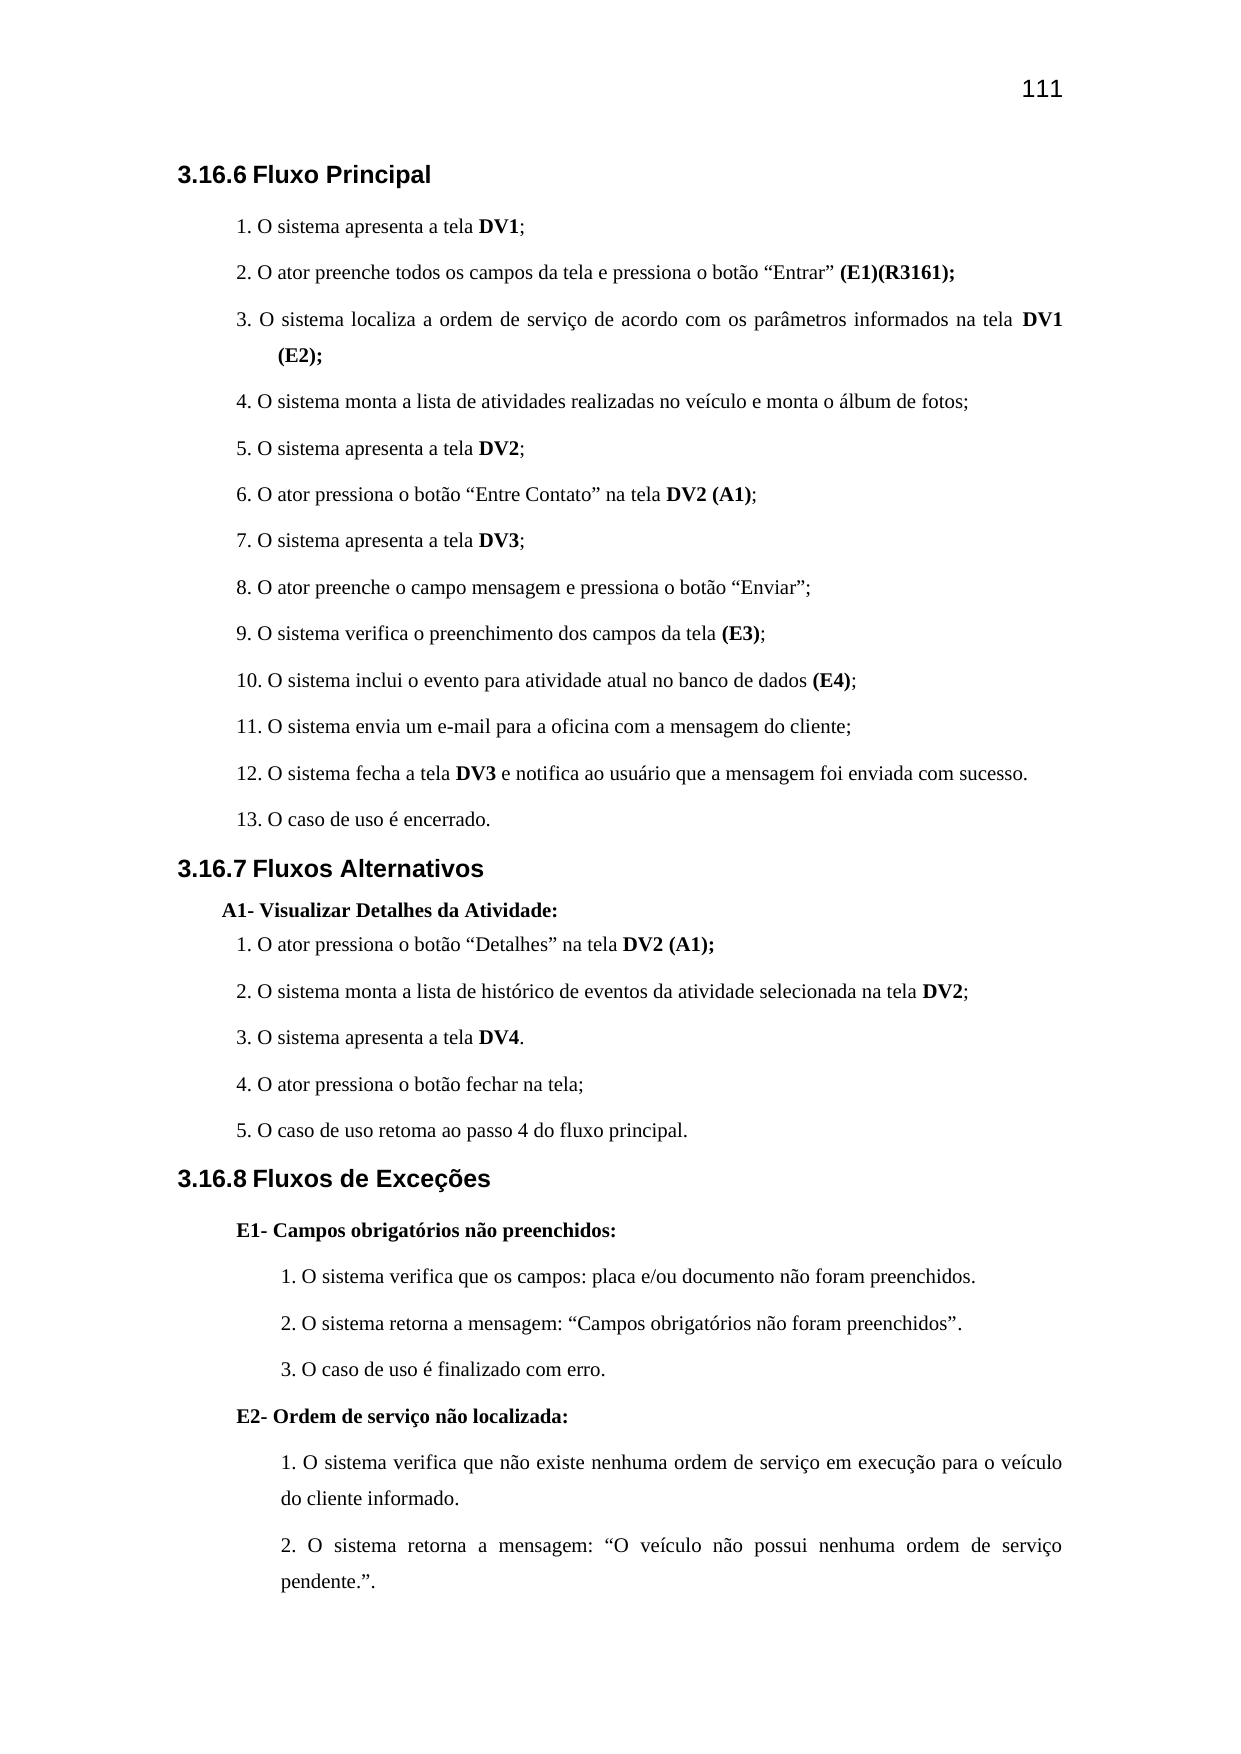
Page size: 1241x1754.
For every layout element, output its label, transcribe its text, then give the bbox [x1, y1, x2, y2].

text 10. O sistema inclui o evento para atividade atual no banco de dados (E4); [236, 668, 1063, 692]
text A1- Visualizar Detalhes da Atividade: [177, 897, 1063, 922]
text 7. O sistema apresenta a tela DV3; [236, 528, 1063, 552]
text 2. O sistema monta a lista de histórico de eventos da atividade selecionada na tela DV2; [236, 978, 1063, 1003]
text 2. O sistema retorna a mensagem: “Campos obrigatórios não foram preenchidos”. [281, 1311, 1063, 1335]
text 1. O sistema verifica que não existe nenhuma ordem de serviço em execução para o veículo do cliente informado. [281, 1450, 1063, 1510]
text 12. O sistema fecha a tela DV3 e notifica ao usuário que a mensagem foi enviada com sucesso. [236, 761, 1063, 785]
text 5. O caso de uso retoma ao passo 4 do fluxo principal. [236, 1118, 1063, 1142]
text 11. O sistema envia um e-mail para a oficina com a mensagem do cliente; [236, 714, 1063, 738]
text 1. O sistema verifica que os campos: placa e/ou documento não foram preenchidos. [281, 1264, 1063, 1288]
text 5. O sistema apresenta a tela DV2; [236, 435, 1063, 459]
text 13. O caso de uso é encerrado. [236, 807, 1063, 831]
text 1. O ator pressiona o botão “Detalhes” na tela DV2 (A1); [236, 932, 1063, 956]
text 1. O sistema apresenta a tela DV1; [236, 213, 1063, 238]
text E2- Ordem de serviço não localizada: [236, 1404, 1063, 1428]
text 3. O sistema apresenta a tela DV4. [236, 1025, 1063, 1049]
text Fluxo Principal [177, 160, 1063, 189]
text Fluxos Alternativos [177, 853, 1063, 882]
text 4. O ator pressiona o botão fechar na tela; [236, 1071, 1063, 1096]
text 8. O ator preenche o campo mensagem e pressiona o botão “Enviar”; [236, 575, 1063, 599]
text 9. O sistema verifica o preenchimento dos campos da tela (E3); [236, 621, 1063, 645]
text 2. O ator preenche todos os campos da tela e pressiona o botão “Entrar” (E1)(R3161); [236, 260, 1063, 284]
text 6. O ator pressiona o botão “Entre Contato” na tela DV2 (A1); [236, 482, 1063, 506]
text 3. O caso de uso é finalizado com erro. [281, 1357, 1063, 1381]
text E1- Campos obrigatórios não preenchidos: [236, 1218, 1063, 1242]
text 3. O sistema localiza a ordem de serviço de acordo com os parâmetros informados na tela DV1 (E2); [236, 306, 1063, 367]
text 4. O sistema monta a lista de atividades realizadas no veículo e monta o álbum de fotos; [236, 389, 1063, 413]
text Fluxos de Exceções [177, 1164, 1063, 1193]
text 2. O sistema retorna a mensagem: “O veículo não possui nenhuma ordem de serviço pendente.”. [281, 1533, 1063, 1593]
